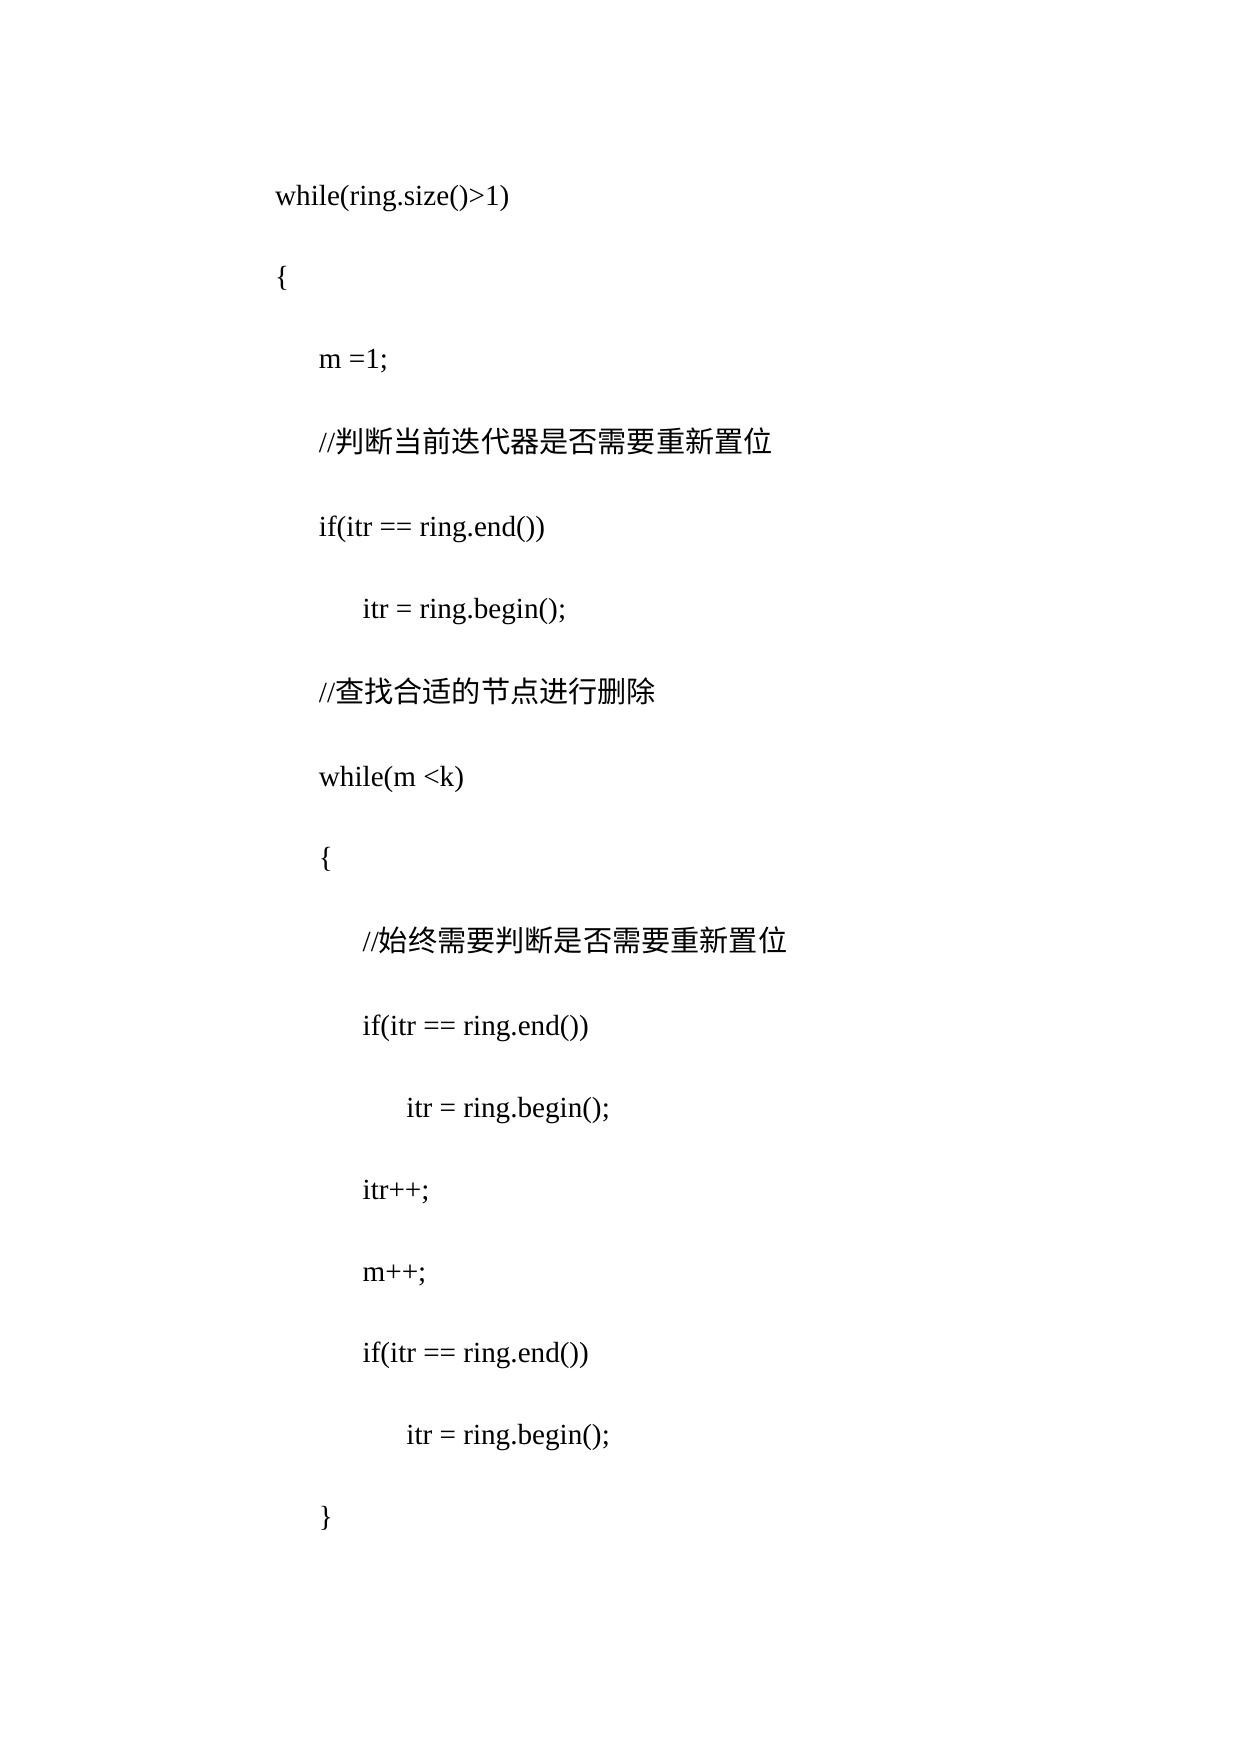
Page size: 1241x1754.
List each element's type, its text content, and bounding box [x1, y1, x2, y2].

text { [246, 244, 1053, 309]
text if(itr == ring.end()) [246, 1320, 1053, 1385]
text { [246, 825, 1053, 890]
text //始终需要判断是否需要重新置位 [246, 907, 1053, 972]
text m =1; [246, 326, 1053, 391]
text itr = ring.begin(); [246, 1402, 1053, 1467]
text itr = ring.begin(); [246, 575, 1053, 640]
text //查找合适的节点进行删除 [246, 657, 1053, 722]
text m++; [246, 1238, 1053, 1303]
text while(ring.size()>1) [246, 162, 1053, 227]
text if(itr == ring.end()) [246, 493, 1053, 558]
text } [246, 1483, 1053, 1548]
text itr = ring.begin(); [246, 1074, 1053, 1139]
text while(m <k) [246, 743, 1053, 808]
text itr++; [246, 1156, 1053, 1221]
text if(itr == ring.end()) [246, 993, 1053, 1058]
text //判断当前迭代器是否需要重新置位 [246, 407, 1053, 472]
